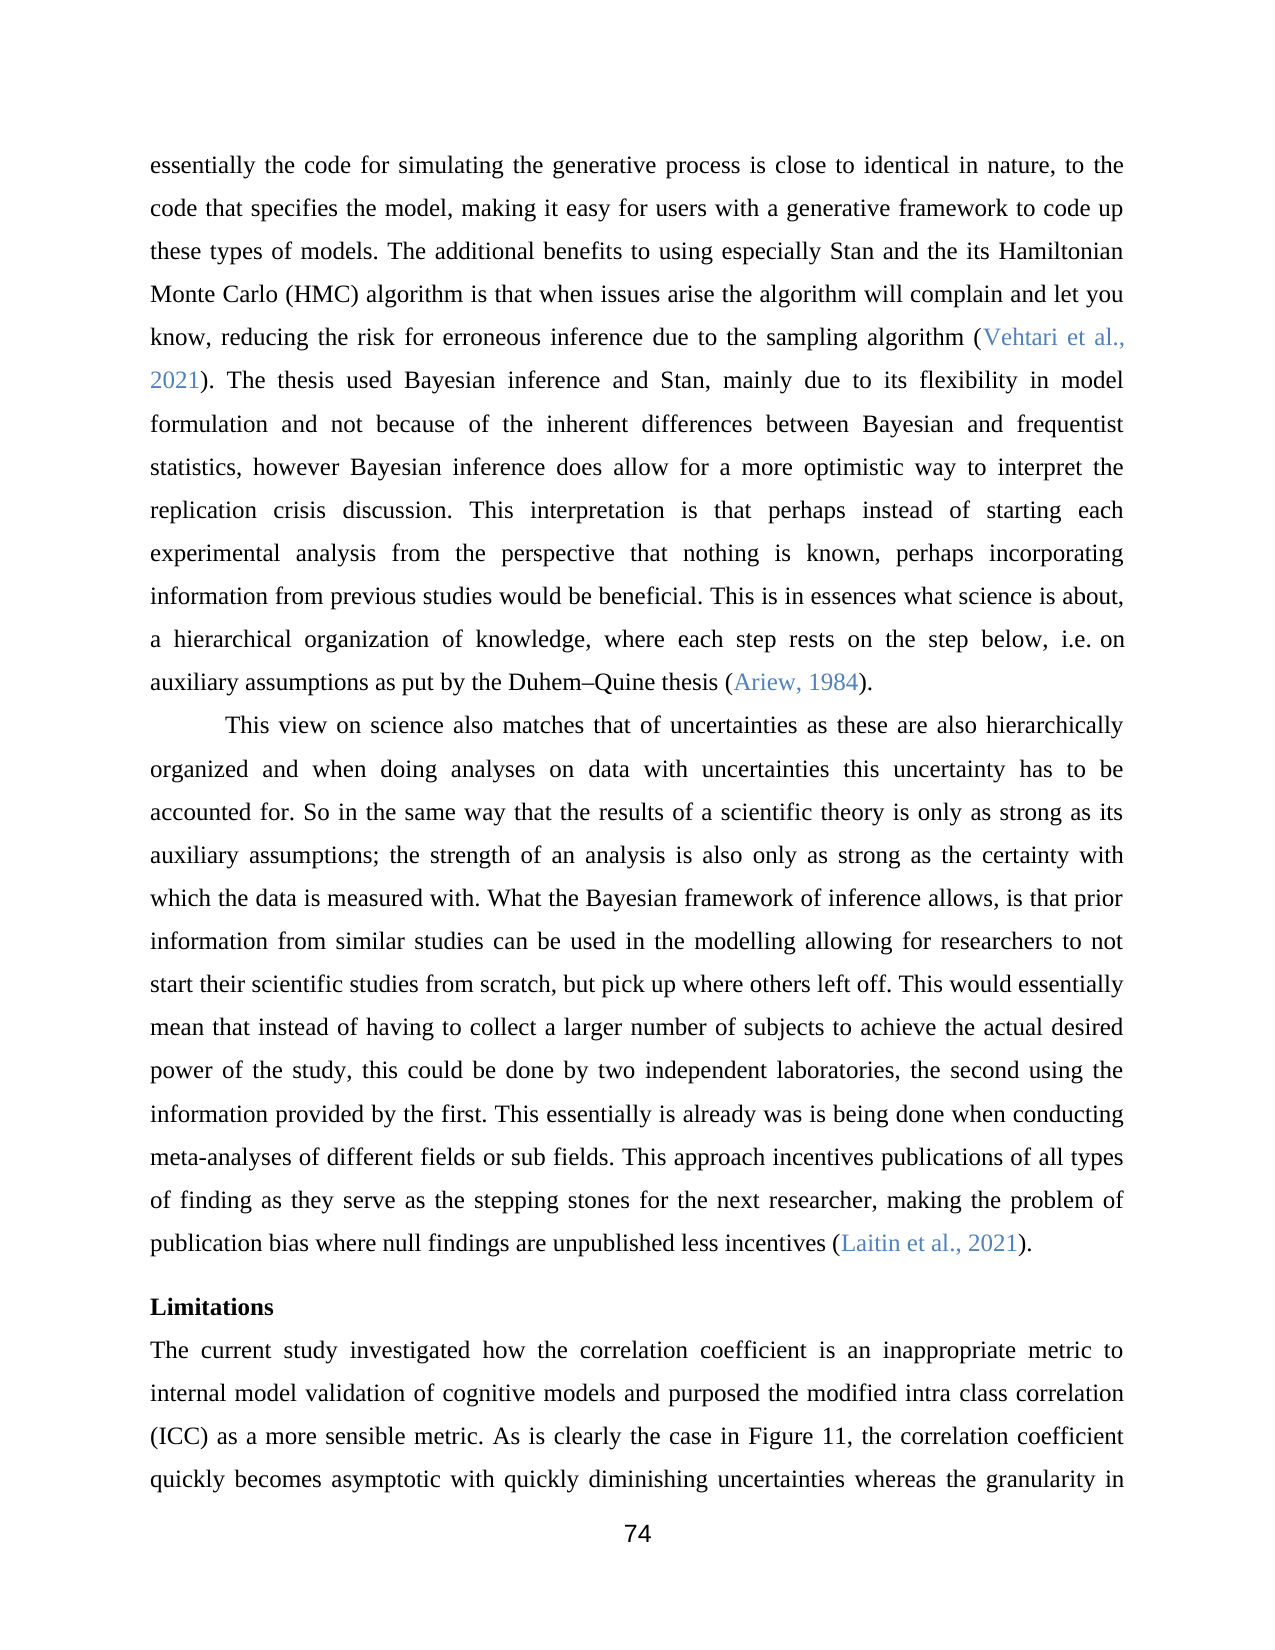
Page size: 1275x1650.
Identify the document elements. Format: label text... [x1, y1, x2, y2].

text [150, 1335, 1125, 1493]
subtitle Limitations [150, 1292, 1125, 1321]
text This view on science also matches that of uncertainties as these are also hierarchically organized and when doing analyses on data with uncertainties this uncertainty has to be accounted for. So in the same way that the results of a scientific theory is only as strong as its auxiliary assumptions; the strength of an analysis is also only as strong as the certainty with which the data is measured with. What the Bayesian framework of inference allows, is that prior information from similar studies can be used in the modelling allowing for researchers to not start their scientific studies from scratch, but pick up where others left off. This would essentially mean that instead of having to collect a larger number of subjects to achieve the actual desired power of the study, this could be done by two independent laboratories, the second using the information provided by the first. This essentially is already was is being done when conducting meta-analyses of different fields or sub fields. This approach incentives publications of all types of finding as they serve as the stepping stones for the next researcher, making the problem of publication bias where null findings are unpublished less incentives (Laitin et al., 2021). [150, 711, 1125, 1257]
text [150, 150, 1125, 696]
